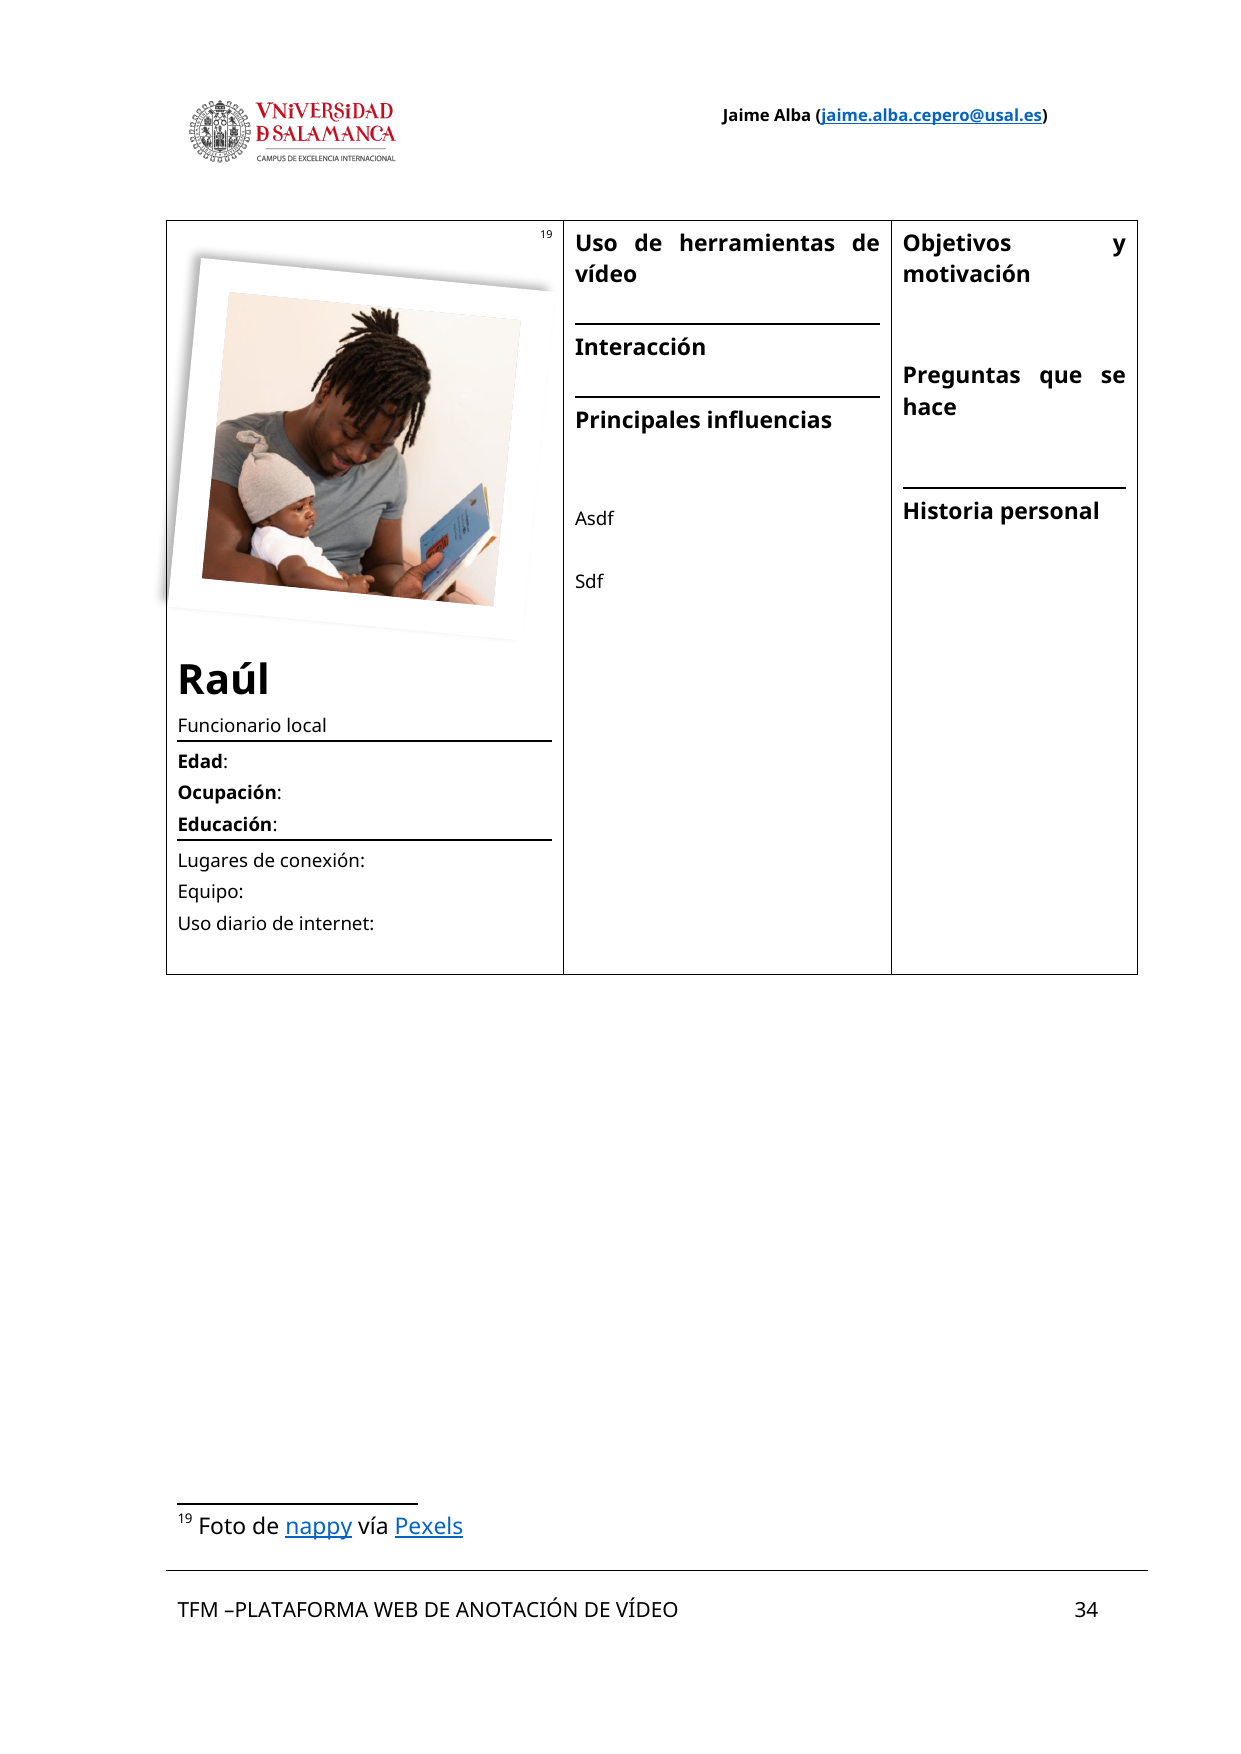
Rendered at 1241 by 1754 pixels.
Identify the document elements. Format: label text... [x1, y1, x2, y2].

table_cell Uso de herramientas de vídeo Interacción Principales influencias Asdf Sdf [564, 221, 891, 974]
table_cell Objetivos y motivación Preguntas que se hace Historia personal [892, 221, 1137, 974]
table_cell Raúl Funcionario local Edad: Ocupación: Educación: Lugares de conexión: Equipo: Uso diario de internet: [167, 221, 563, 974]
picture [202, 293, 520, 606]
picture [188, 99, 397, 163]
